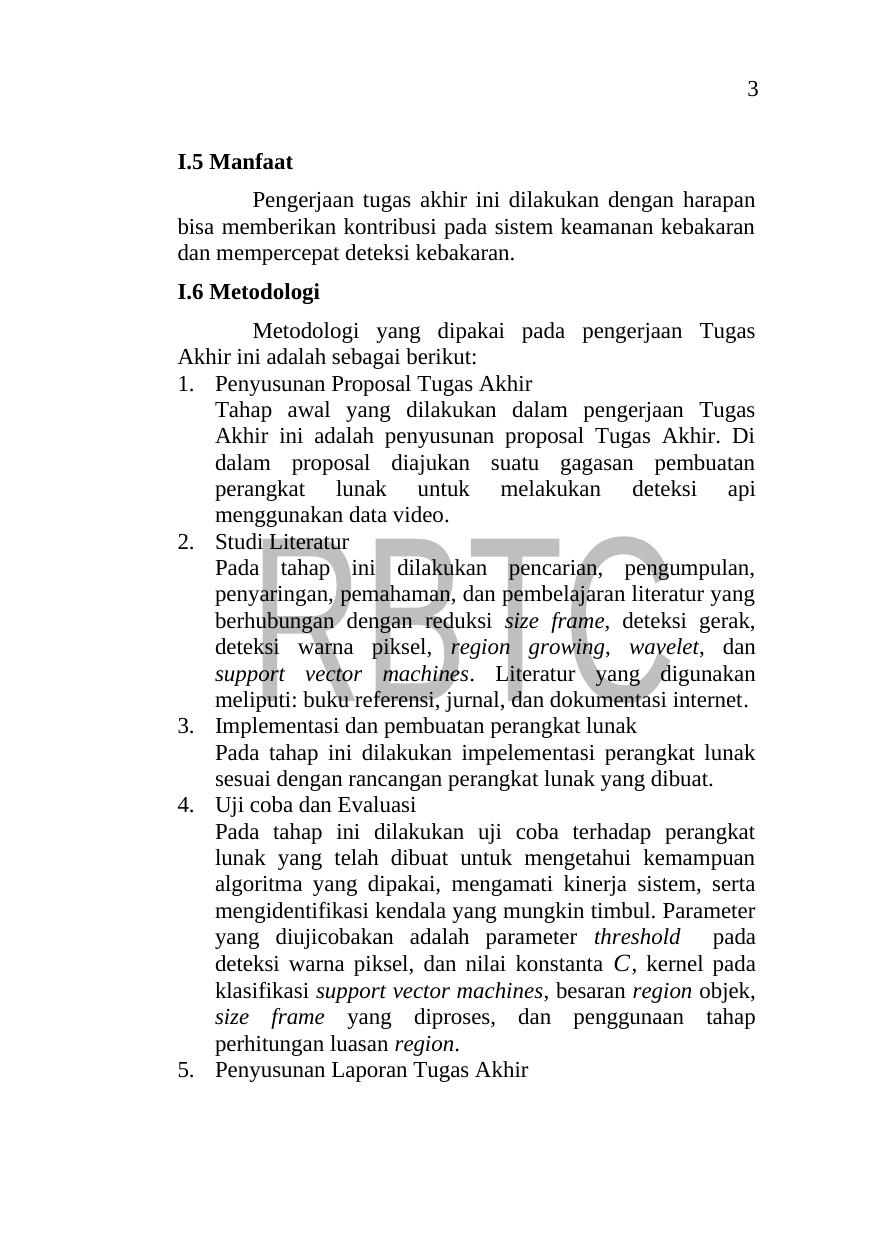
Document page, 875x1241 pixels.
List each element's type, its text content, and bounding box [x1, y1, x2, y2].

text Tahap awal yang dilakukan dalam pengerjaan Tugas Akhir ini adalah penyusunan proposal Tugas Akhir. Di dalam proposal diajukan suatu gagasan pembuatan perangkat lunak untuk melakukan deteksi api menggunakan data video. [215, 396, 756, 528]
text Pada tahap ini dilakukan pencarian, pengumpulan, penyaringan, pemahaman, dan pembelajaran literatur yang berhubungan dengan reduksi size frame, deteksi gerak, deteksi warna piksel, region growing, wavelet, dan support vector machines. Literatur yang digunakan meliputi: buku referensi, jurnal, dan dokumentasi internet. [215, 554, 756, 712]
text Pada tahap ini dilakukan impelementasi perangkat lunak sesuai dengan rancangan perangkat lunak yang dibuat. [215, 739, 756, 791]
list Penyusunan Laporan Tugas Akhir [177, 1056, 756, 1082]
text Pengerjaan tugas akhir ini dilakukan dengan harapan bisa memberikan kontribusi pada sistem keamanan kebakaran dan mempercepat deteksi kebakaran. [177, 187, 756, 266]
list Penyusunan Proposal Tugas Akhir [177, 370, 756, 396]
text Metodologi yang dipakai pada pengerjaan Tugas Akhir ini adalah sebagai berikut: [177, 317, 756, 370]
list Implementasi dan pembuatan perangkat lunak [177, 712, 756, 739]
list Studi Literatur [177, 528, 756, 554]
subtitle Metodologi [177, 278, 756, 304]
subtitle Manfaat [177, 148, 756, 174]
list Uji coba dan Evaluasi [177, 791, 756, 818]
text Pada tahap ini dilakukan uji coba terhadap perangkat lunak yang telah dibuat untuk mengetahui kemampuan algoritma yang dipakai, mengamati kinerja sistem, serta mengidentifikasi kendala yang mungkin timbul. Parameter yang diujicobakan adalah parameter threshold pada deteksi warna piksel, dan nilai konstanta , kernel pada klasifikasi support vector machines, besaran region objek, size frame yang diproses, dan penggunaan tahap perhitungan luasan region. [215, 818, 756, 1056]
